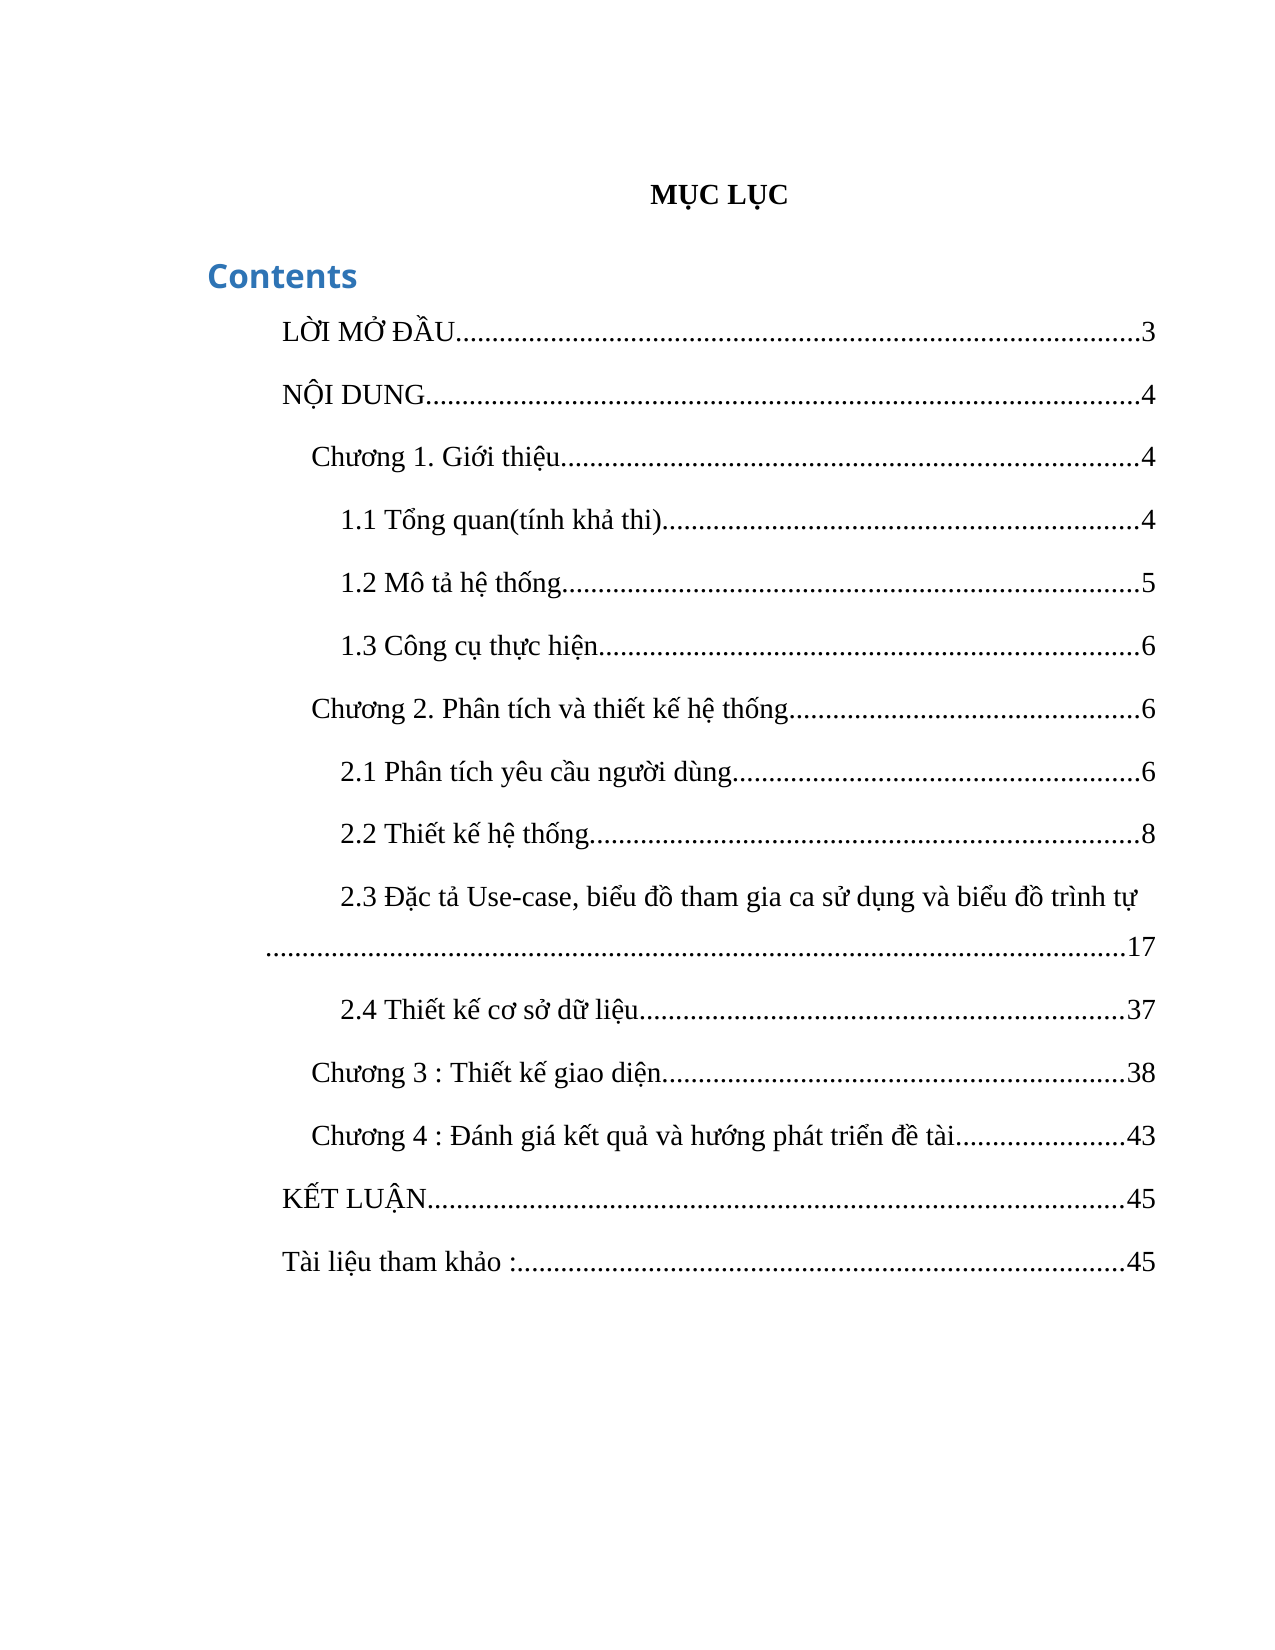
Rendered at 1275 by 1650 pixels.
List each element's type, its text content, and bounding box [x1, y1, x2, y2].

text MỤC LỤC [207, 177, 1157, 211]
